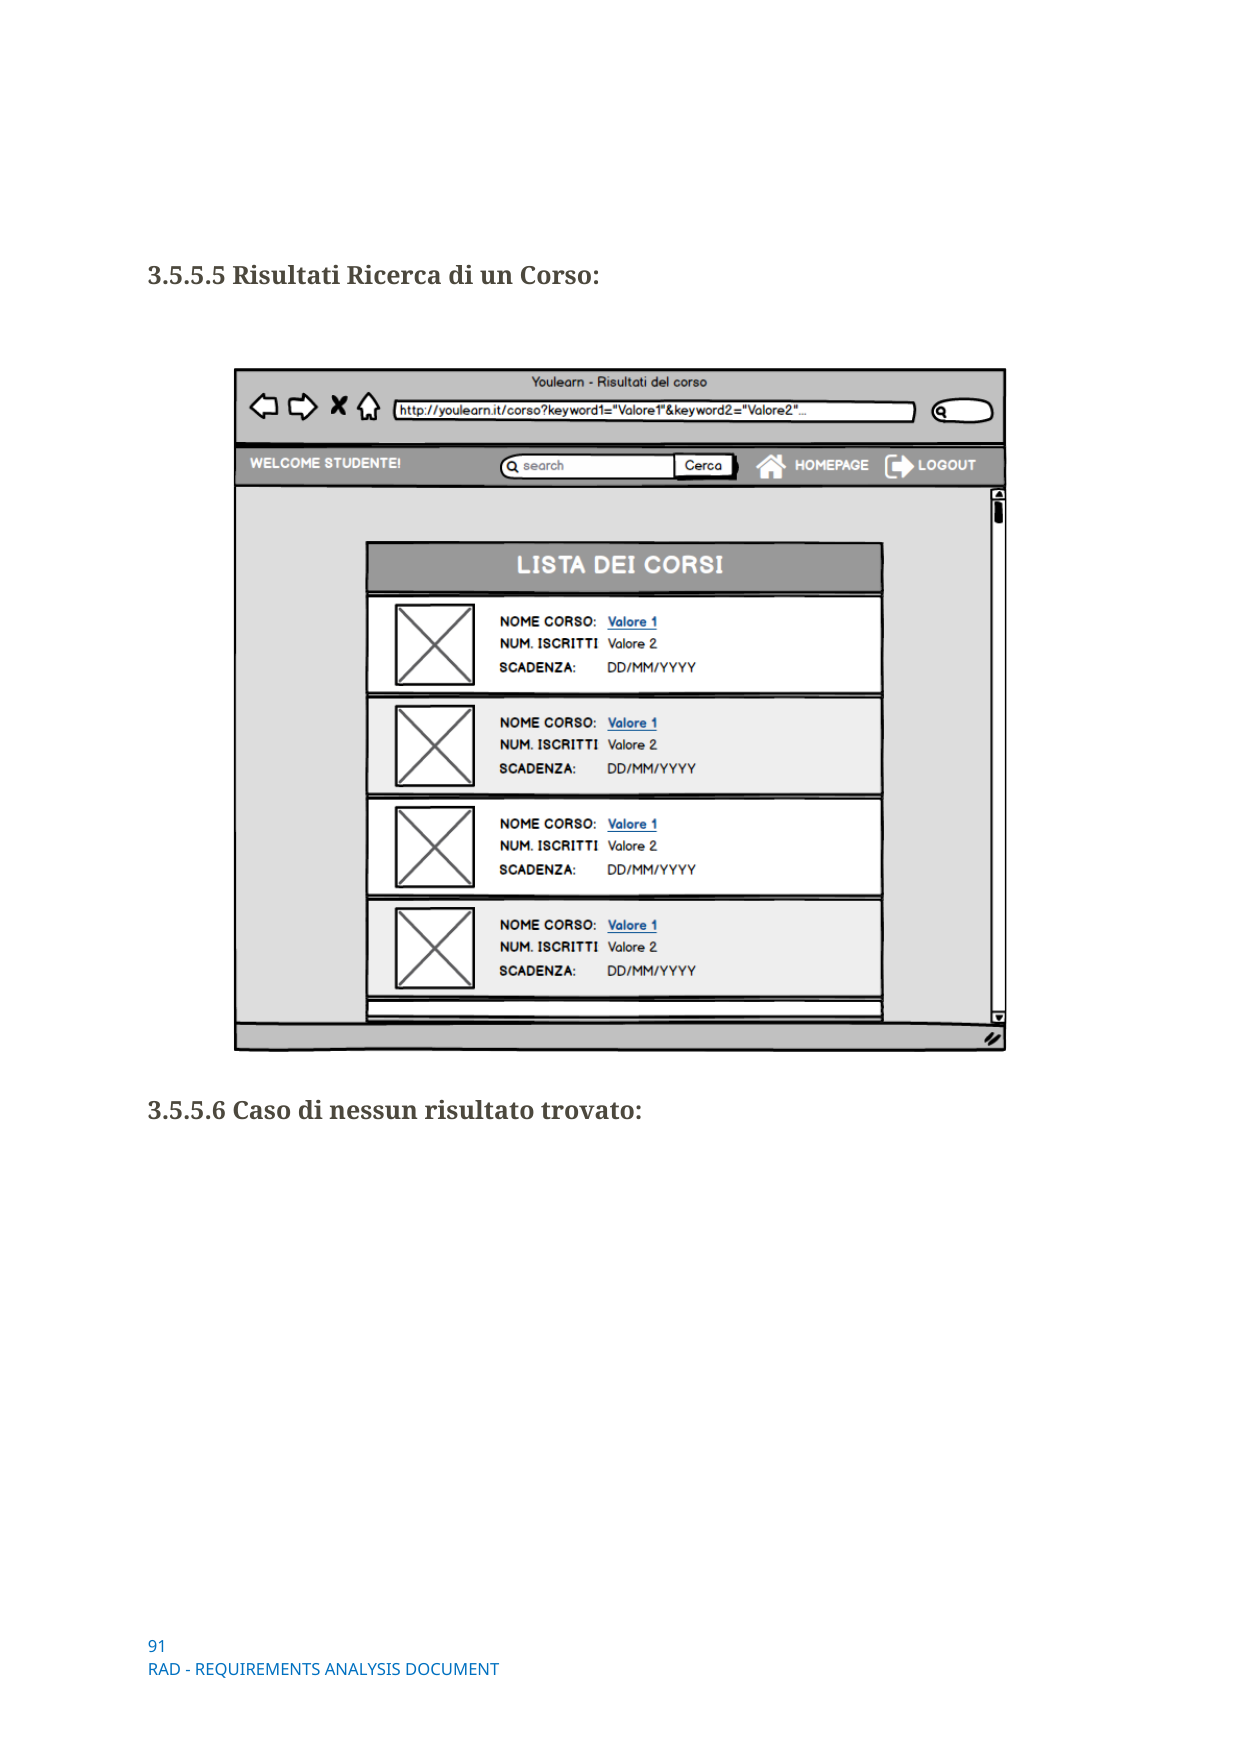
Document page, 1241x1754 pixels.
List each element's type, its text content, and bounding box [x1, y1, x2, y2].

subtitle 3.5.5.6 Caso di nessun risultato trovato: [148, 1092, 1092, 1126]
subtitle 3.5.5.5 Risultati Ricerca di un Corso: [148, 257, 1092, 291]
picture [233, 368, 1007, 1052]
